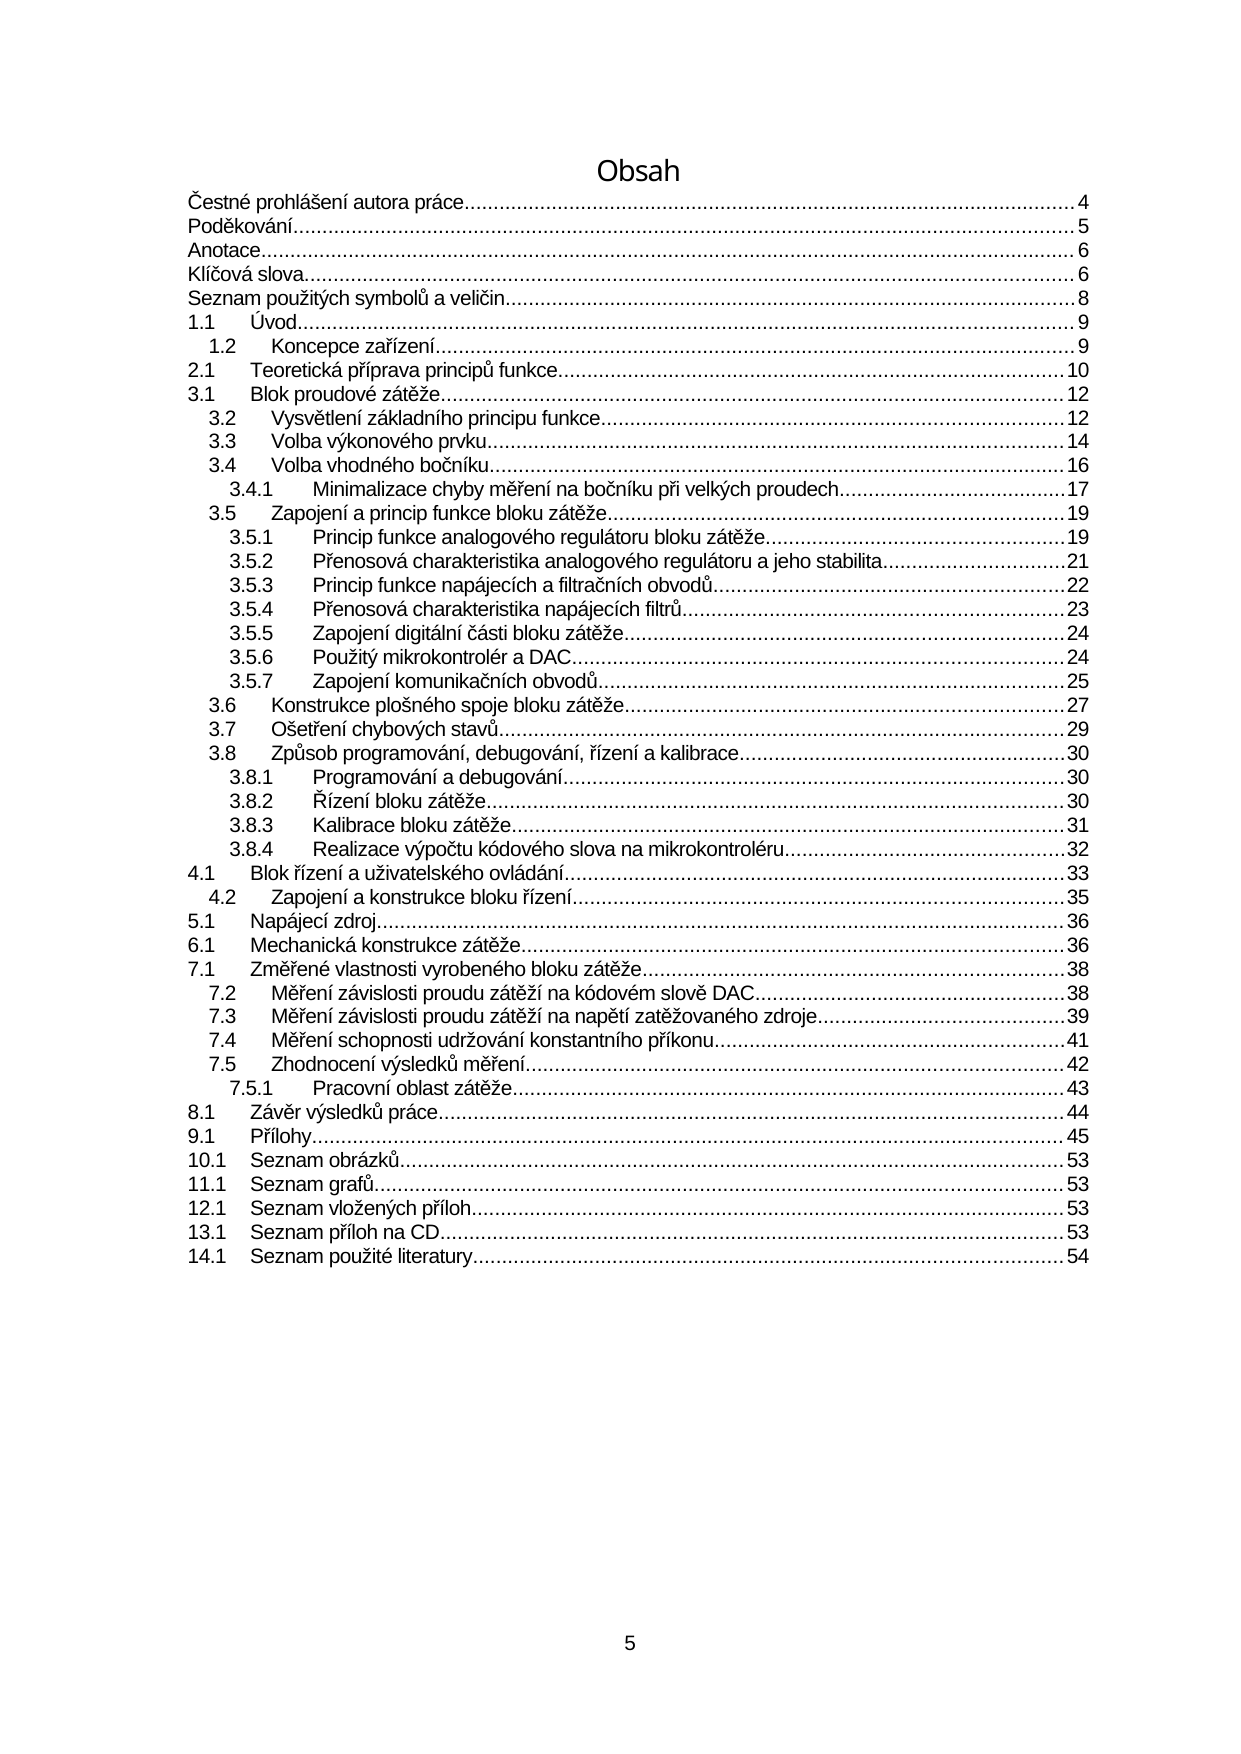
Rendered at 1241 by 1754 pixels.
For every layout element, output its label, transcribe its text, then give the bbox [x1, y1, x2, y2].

text 3.8.2 Řízení bloku zátěže 30 [229, 789, 1090, 813]
text 14.1 Seznam použité literatury 54 [187, 1244, 1090, 1268]
text 3.5.4 Přenosová charakteristika napájecích filtrů 23 [229, 597, 1090, 621]
text Obsah [187, 150, 1090, 190]
text 3.6 Konstrukce plošného spoje bloku zátěže 27 [208, 693, 1090, 717]
text 3.5.3 Princip funkce napájecích a filtračních obvodů 22 [229, 573, 1090, 597]
text Poděkování 5 [187, 214, 1090, 238]
text 8.1 Závěr výsledků práce 44 [187, 1100, 1090, 1124]
text 3.2 Vysvětlení základního principu funkce 12 [208, 405, 1090, 429]
text 9.1 Přílohy 45 [187, 1124, 1090, 1148]
text 1.2 Koncepce zařízení 9 [208, 333, 1090, 357]
text 7.2 Měření závislosti proudu zátěží na kódovém slově DAC 38 [208, 980, 1090, 1004]
text 4.1 Blok řízení a uživatelského ovládání 33 [187, 861, 1090, 884]
text 7.3 Měření závislosti proudu zátěží na napětí zatěžovaného zdroje 39 [208, 1004, 1090, 1028]
text 6.1 Mechanická konstrukce zátěže 36 [187, 932, 1090, 956]
text 2.1 Teoretická příprava principů funkce 10 [187, 357, 1090, 381]
text 5.1 Napájecí zdroj 36 [187, 908, 1090, 932]
text 7.5.1 Pracovní oblast zátěže 43 [229, 1076, 1090, 1100]
text 3.8 Způsob programování, debugování, řízení a kalibrace 30 [208, 741, 1090, 765]
text 3.5.1 Princip funkce analogového regulátoru bloku zátěže 19 [229, 525, 1090, 549]
text Anotace 6 [187, 238, 1090, 262]
text 3.1 Blok proudové zátěže 12 [187, 381, 1090, 405]
text 3.5.2 Přenosová charakteristika analogového regulátoru a jeho stabilita 21 [229, 549, 1090, 573]
text Čestné prohlášení autora práce 4 [187, 190, 1090, 214]
text 12.1 Seznam vložených příloh 53 [187, 1196, 1090, 1220]
text 3.5.6 Použitý mikrokontrolér a DAC 24 [229, 645, 1090, 669]
text 3.4 Volba vhodného bočníku 16 [208, 453, 1090, 477]
text 7.5 Zhodnocení výsledků měření 42 [208, 1052, 1090, 1076]
text 3.7 Ošetření chybových stavů 29 [208, 717, 1090, 741]
text 10.1 Seznam obrázků 53 [187, 1148, 1090, 1172]
text 7.1 Změřené vlastnosti vyrobeného bloku zátěže 38 [187, 956, 1090, 980]
text 7.4 Měření schopnosti udržování konstantního příkonu 41 [208, 1028, 1090, 1052]
text Seznam použitých symbolů a veličin 8 [187, 286, 1090, 309]
text 3.5.5 Zapojení digitální části bloku zátěže 24 [229, 621, 1090, 645]
text 1.1 Úvod 9 [187, 309, 1090, 333]
text 3.5.7 Zapojení komunikačních obvodů 25 [229, 669, 1090, 693]
text 3.4.1 Minimalizace chyby měření na bočníku při velkých proudech 17 [229, 477, 1090, 501]
text 11.1 Seznam grafů 53 [187, 1172, 1090, 1196]
text 3.8.4 Realizace výpočtu kódového slova na mikrokontroléru 32 [229, 837, 1090, 861]
text 3.8.3 Kalibrace bloku zátěže 31 [229, 813, 1090, 837]
text Klíčová slova 6 [187, 262, 1090, 286]
text 3.5 Zapojení a princip funkce bloku zátěže 19 [208, 501, 1090, 525]
text 3.8.1 Programování a debugování 30 [229, 765, 1090, 789]
text 3.3 Volba výkonového prvku 14 [208, 429, 1090, 453]
text 4.2 Zapojení a konstrukce bloku řízení 35 [208, 884, 1090, 908]
text 13.1 Seznam příloh na CD 53 [187, 1220, 1090, 1244]
